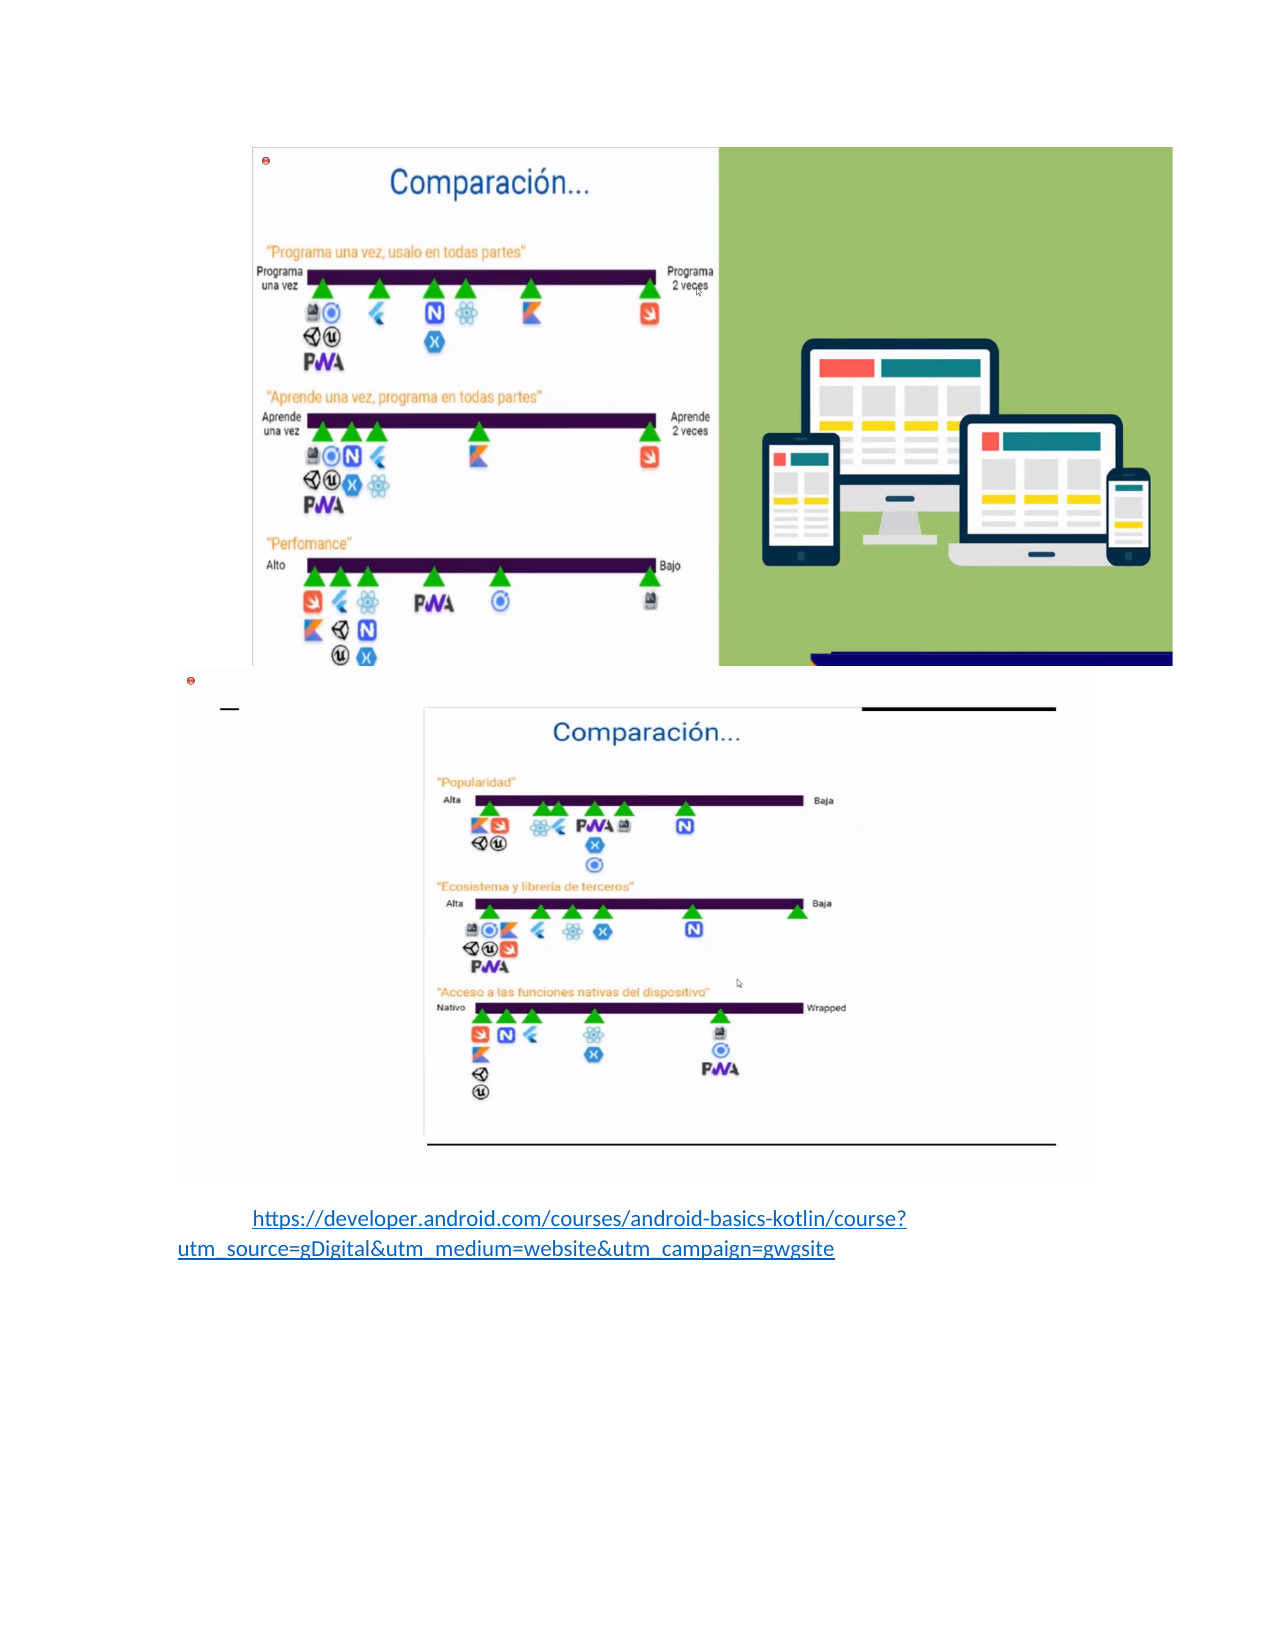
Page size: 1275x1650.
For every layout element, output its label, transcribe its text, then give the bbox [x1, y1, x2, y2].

text https://developer.android.com/courses/android-basics-kotlin/course?utm_source=gDigital&utm_medium=website&utm_campaign=gwgsite [177, 1204, 1098, 1262]
picture [252, 147, 1173, 666]
picture [177, 667, 1098, 1185]
